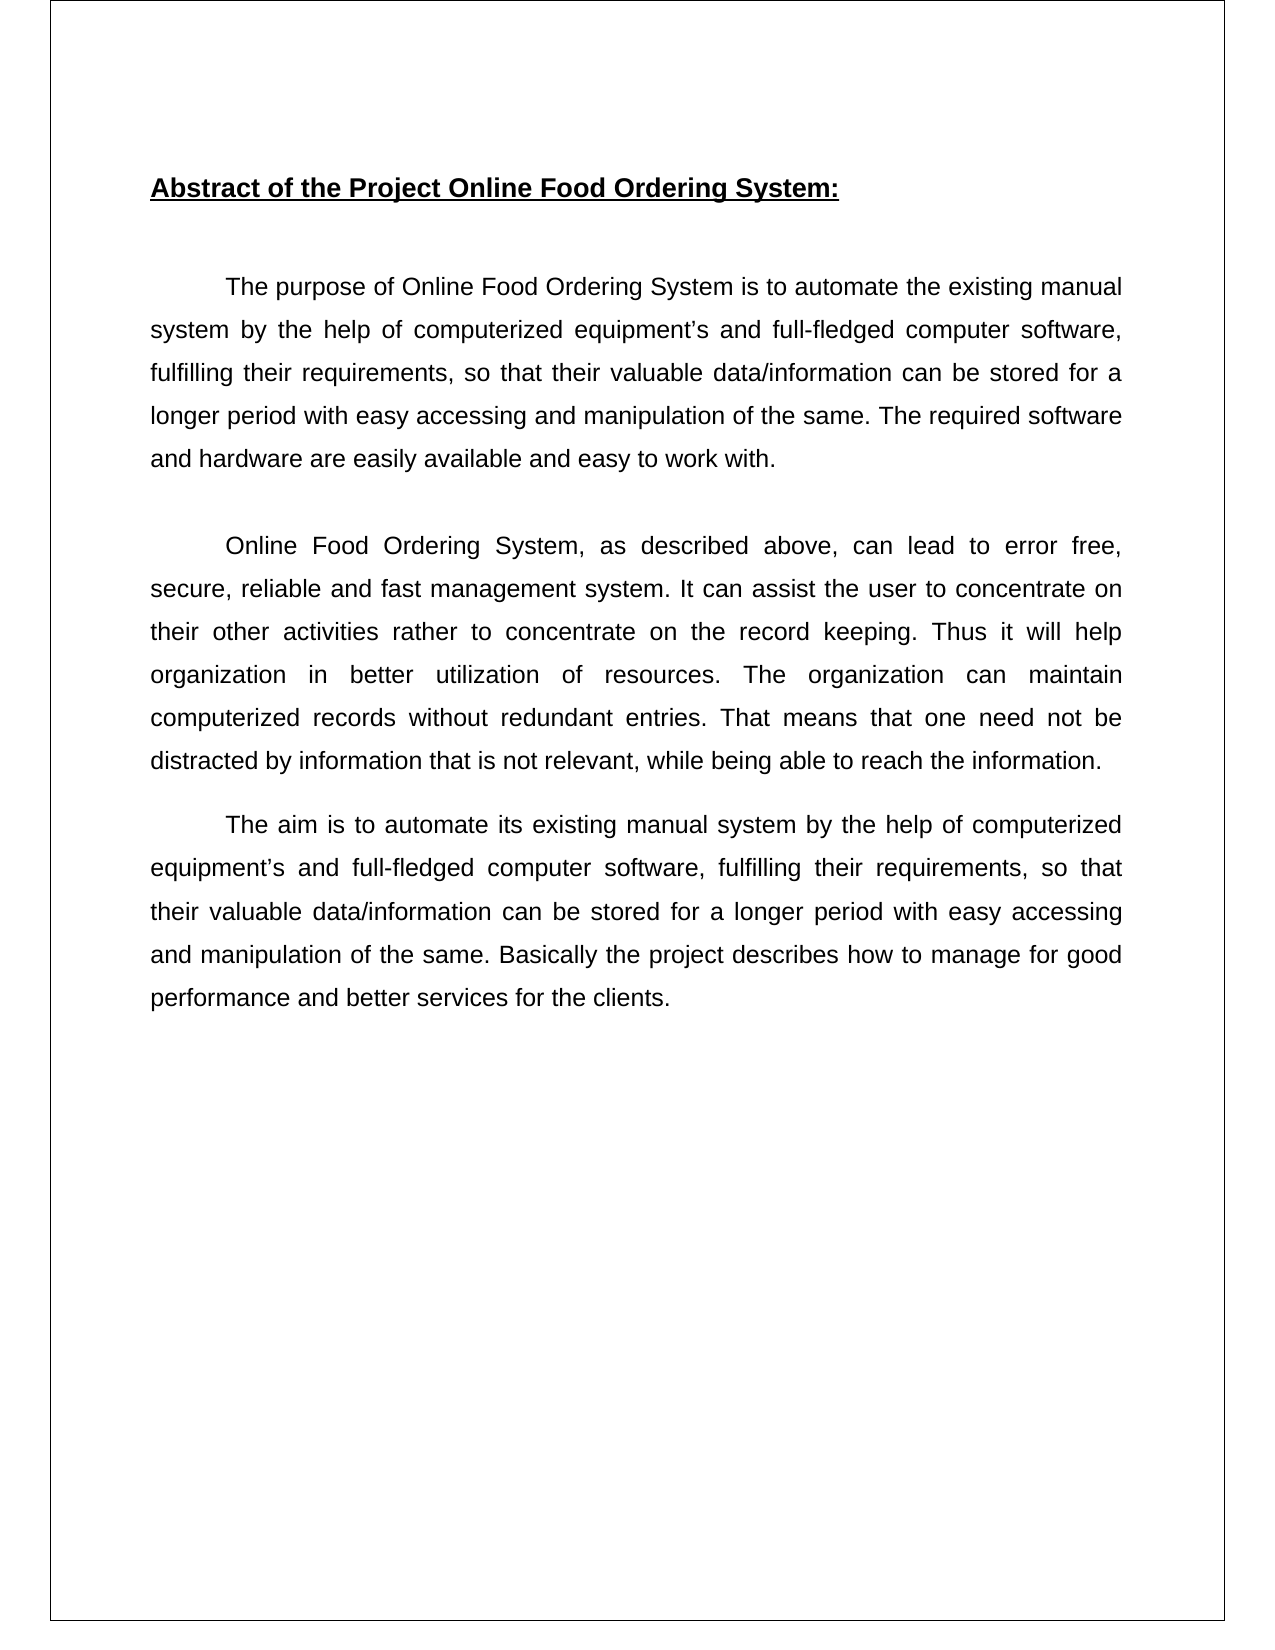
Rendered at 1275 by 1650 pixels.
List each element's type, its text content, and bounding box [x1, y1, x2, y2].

subtitle Abstract of the Project Online Food Ordering System: [150, 172, 1179, 203]
text The purpose of Online Food Ordering System is to automate the existing manual system by the help of computerized equipment’s and full-fledged computer software, fulfilling their requirements, so that their valuable data/information can be stored for a longer period with easy accessing and manipulation of the same. The required software and hardware are easily available and easy to work with. [150, 272, 1124, 473]
text Online Food Ordering System, as described above, can lead to error free, secure, reliable and fast management system. It can assist the user to concentrate on their other activities rather to concentrate on the record keeping. Thus it will help organization in better utilization of resources. The organization can maintain computerized records without redundant entries. That means that one need not be distracted by information that is not relevant, while being able to reach the information. [150, 531, 1124, 775]
text The aim is to automate its existing manual system by the help of computerized equipment’s and full-fledged computer software, fulfilling their requirements, so that their valuable data/information can be stored for a longer period with easy accessing and manipulation of the same. Basically the project describes how to manage for good performance and better services for the clients. [150, 810, 1124, 1012]
